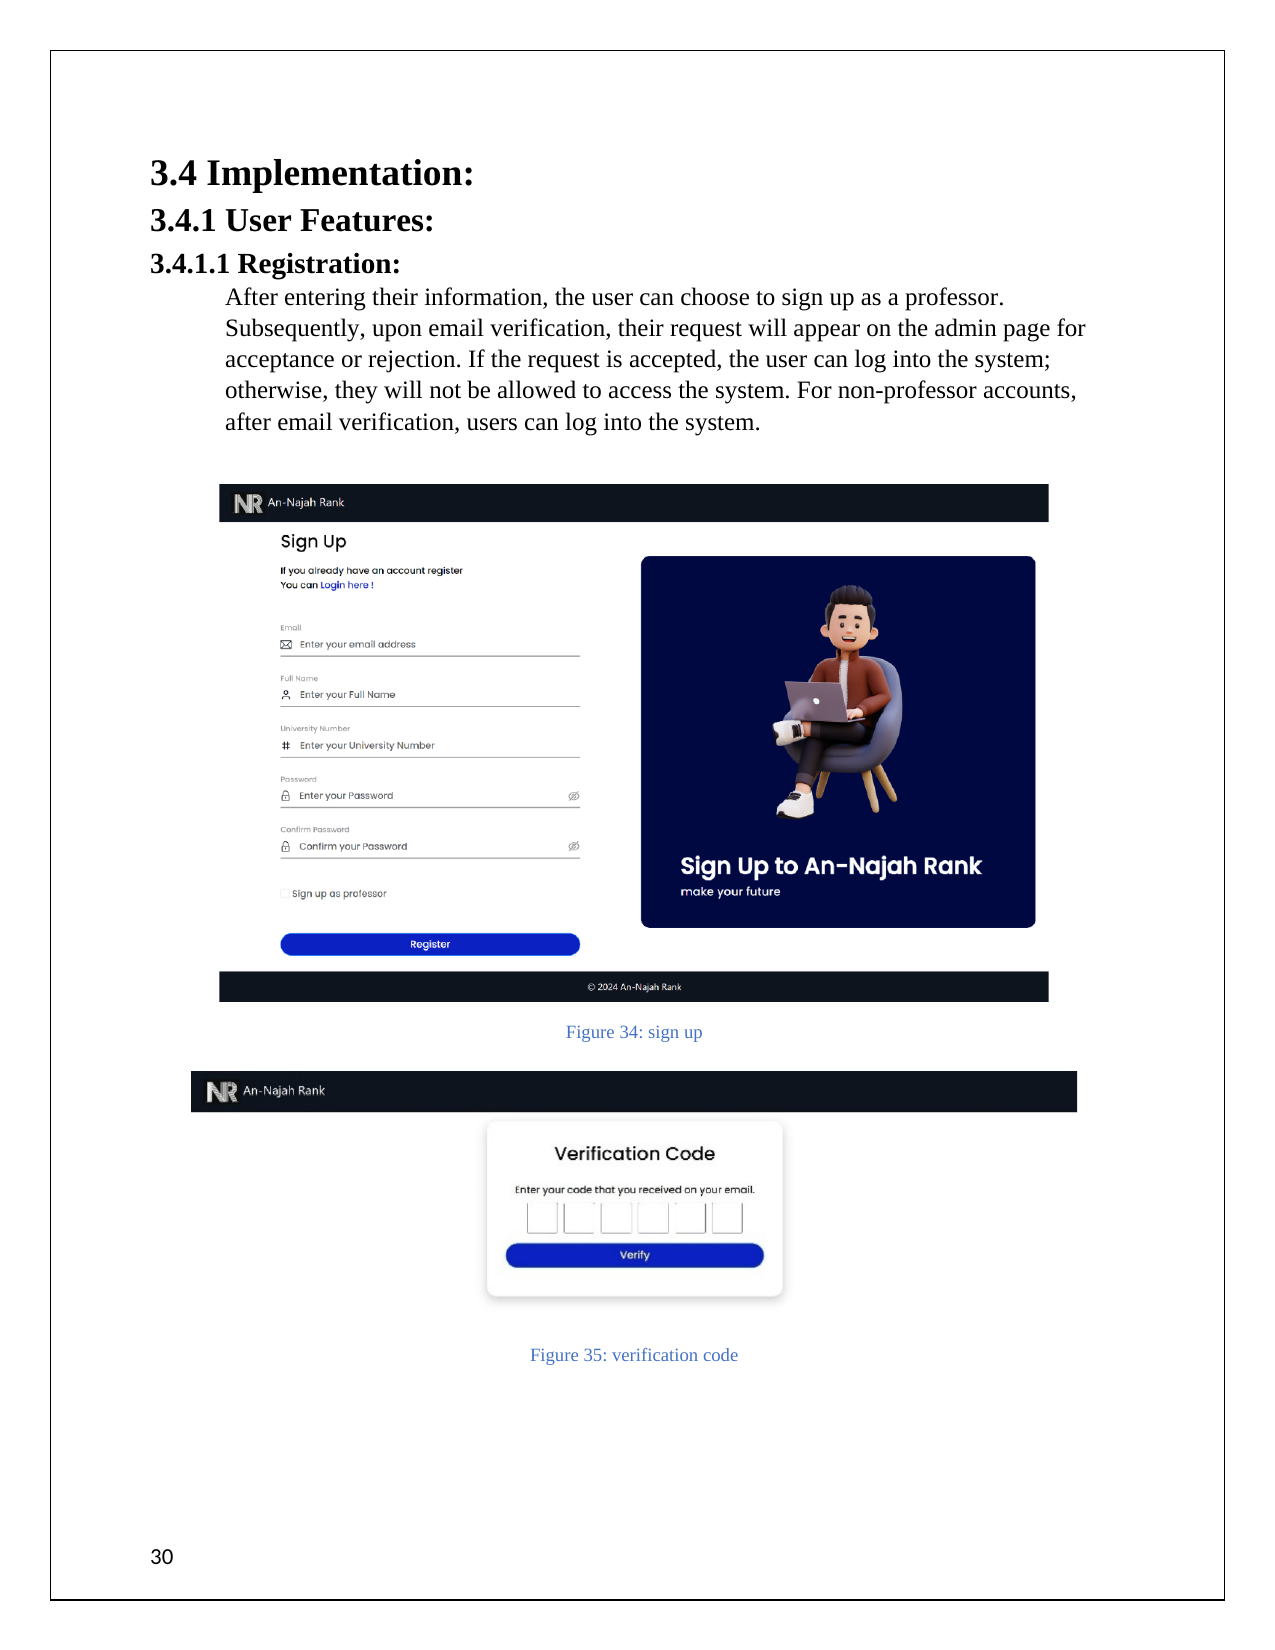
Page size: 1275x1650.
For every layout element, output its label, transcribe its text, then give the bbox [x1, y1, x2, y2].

subtitle 3.4.1 User Features: [150, 201, 1118, 239]
list After entering their information, the user can choose to sign up as a professor. Subsequently, upon email verification, their request will appear on the admin page for acceptance or rejection. If the request is accepted, the user can log into the system; otherwise, they will not be allowed to access the system. For non-professor accounts, after email verification, users can log into the system. [225, 282, 1118, 435]
subtitle 3.4 Implementation: [150, 150, 1118, 193]
subtitle 3.4.1.1 Registration: [150, 246, 1118, 280]
picture [191, 1071, 1078, 1315]
picture [219, 484, 1049, 1002]
